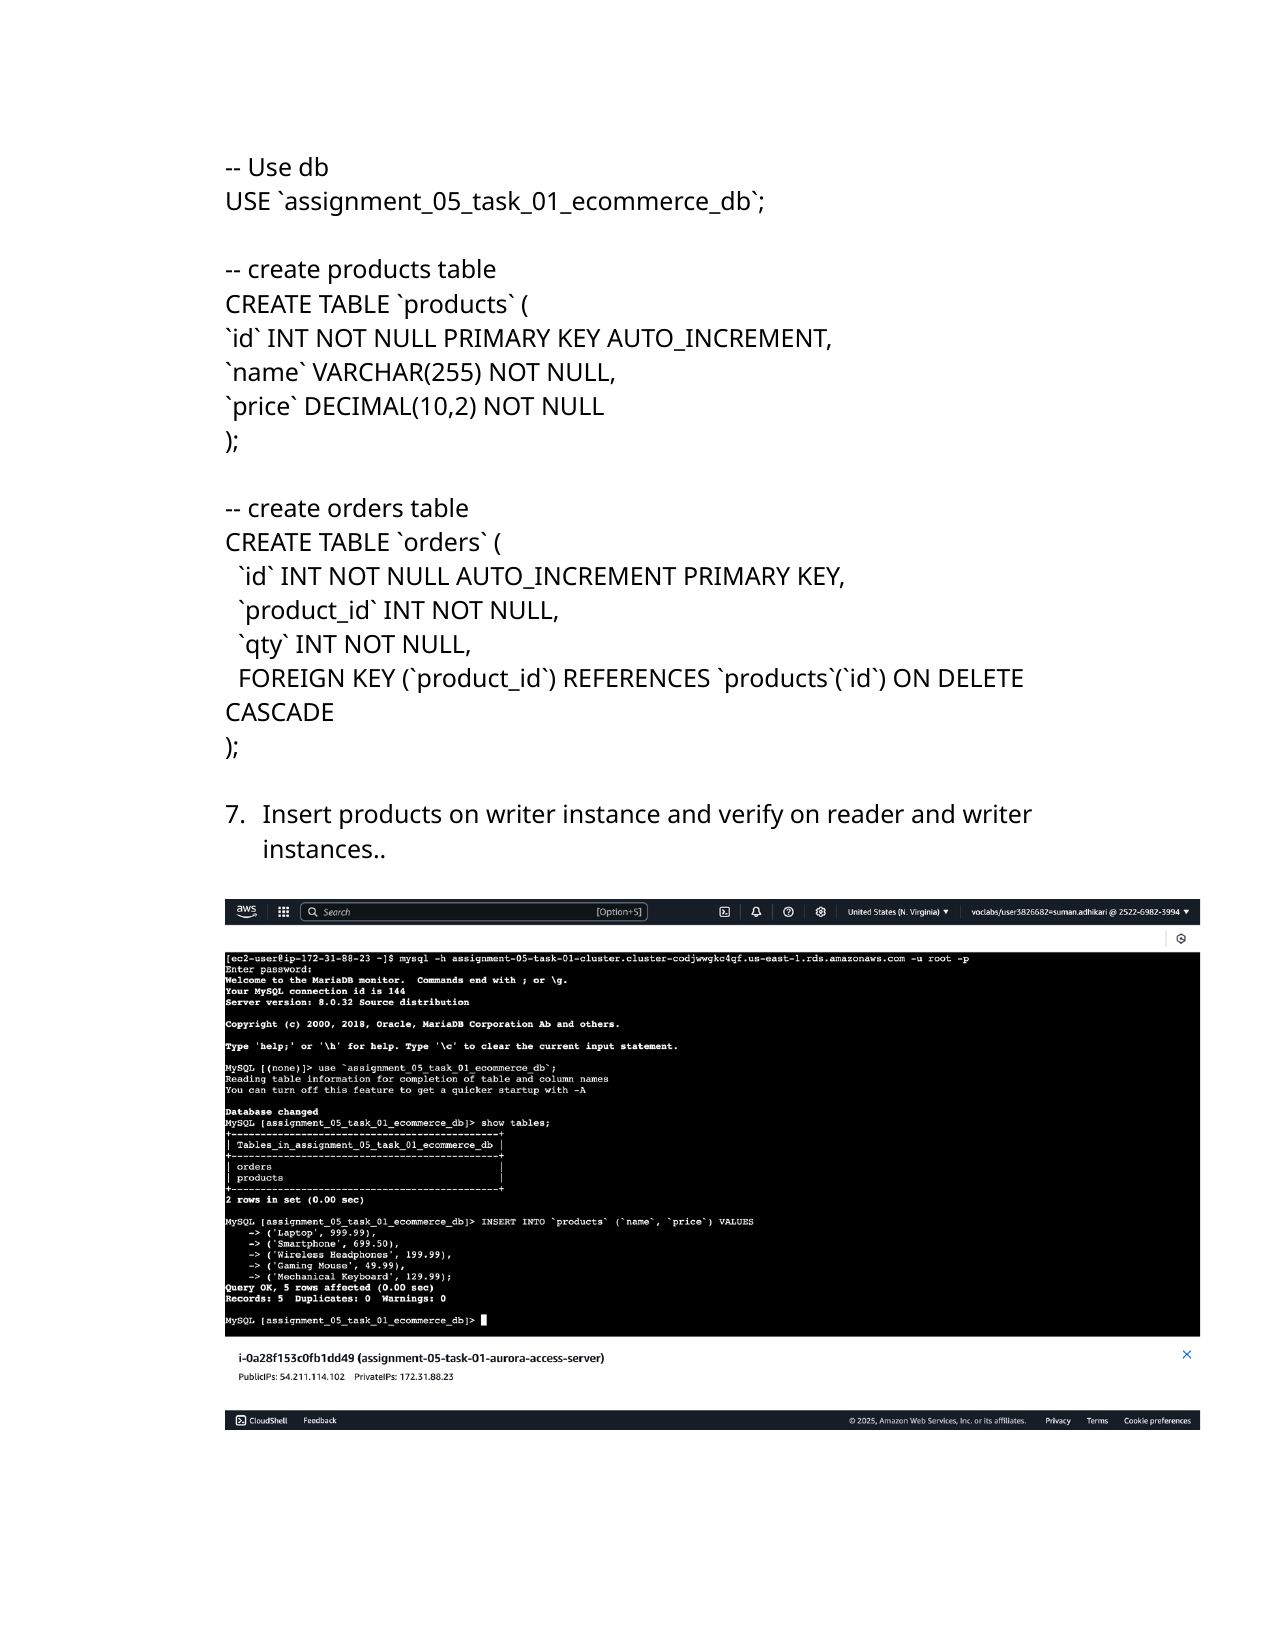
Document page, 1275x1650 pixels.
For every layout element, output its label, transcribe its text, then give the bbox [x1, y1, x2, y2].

text ); [225, 422, 1125, 457]
text `name` VARCHAR(255) NOT NULL, [225, 354, 1125, 388]
text -- Use db [225, 150, 1125, 184]
list Insert products on writer instance and verify on reader and writer instances.. [225, 797, 1125, 865]
text USE `assignment_05_task_01_ecommerce_db`; [225, 184, 1125, 218]
text `product_id` INT NOT NULL, [225, 593, 1125, 627]
text FOREIGN KEY (`product_id`) REFERENCES `products`(`id`) ON DELETE CASCADE [225, 661, 1125, 729]
picture [225, 899, 1200, 1430]
text CREATE TABLE `products` ( [225, 286, 1125, 320]
text `id` INT NOT NULL AUTO_INCREMENT PRIMARY KEY, [225, 559, 1125, 593]
text -- create orders table [225, 491, 1125, 525]
text `qty` INT NOT NULL, [225, 627, 1125, 661]
text ); [225, 729, 1125, 763]
text CREATE TABLE `orders` ( [225, 525, 1125, 559]
text `price` DECIMAL(10,2) NOT NULL [225, 388, 1125, 422]
text `id` INT NOT NULL PRIMARY KEY AUTO_INCREMENT, [225, 320, 1125, 354]
text -- create products table [225, 252, 1125, 286]
